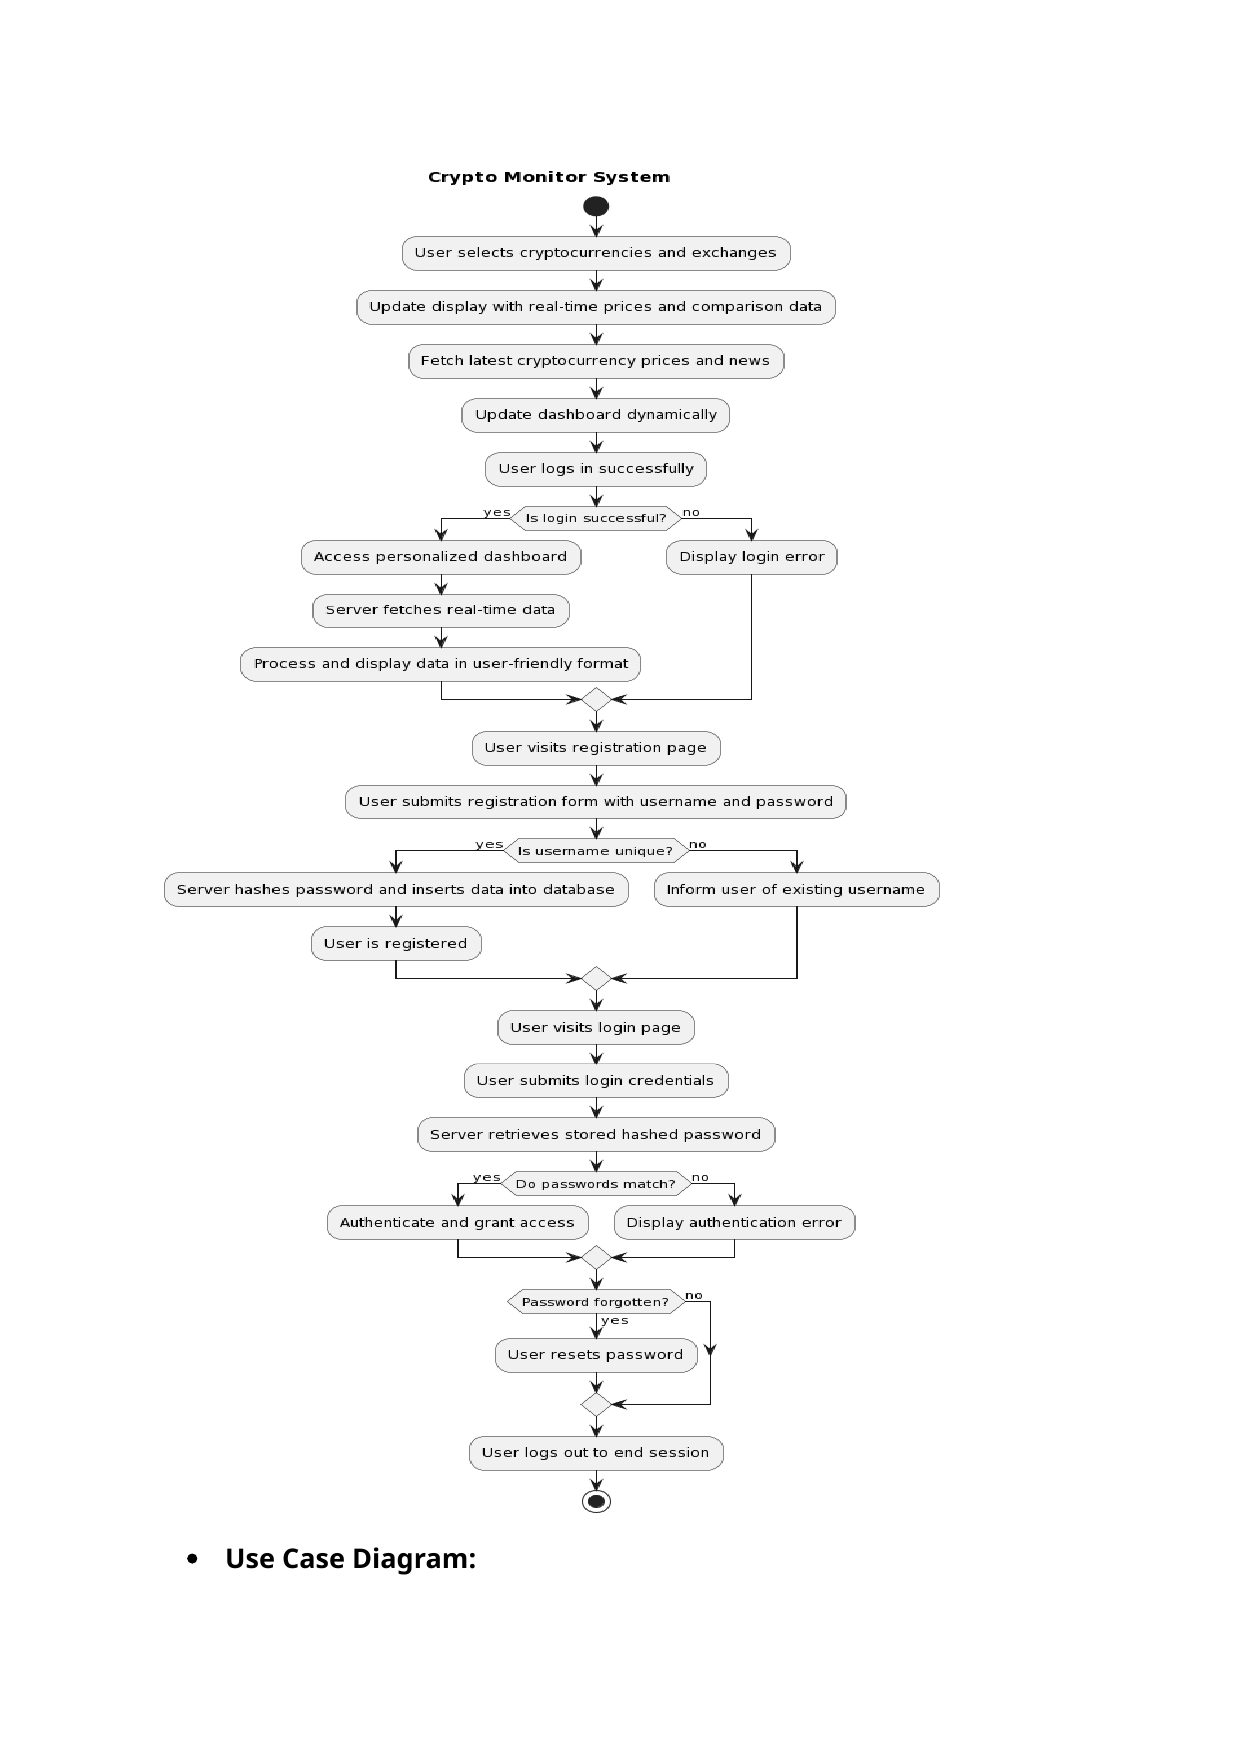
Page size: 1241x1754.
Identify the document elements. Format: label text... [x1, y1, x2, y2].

picture [150, 150, 952, 1521]
list Use Case Diagram: [187, 1539, 1090, 1576]
